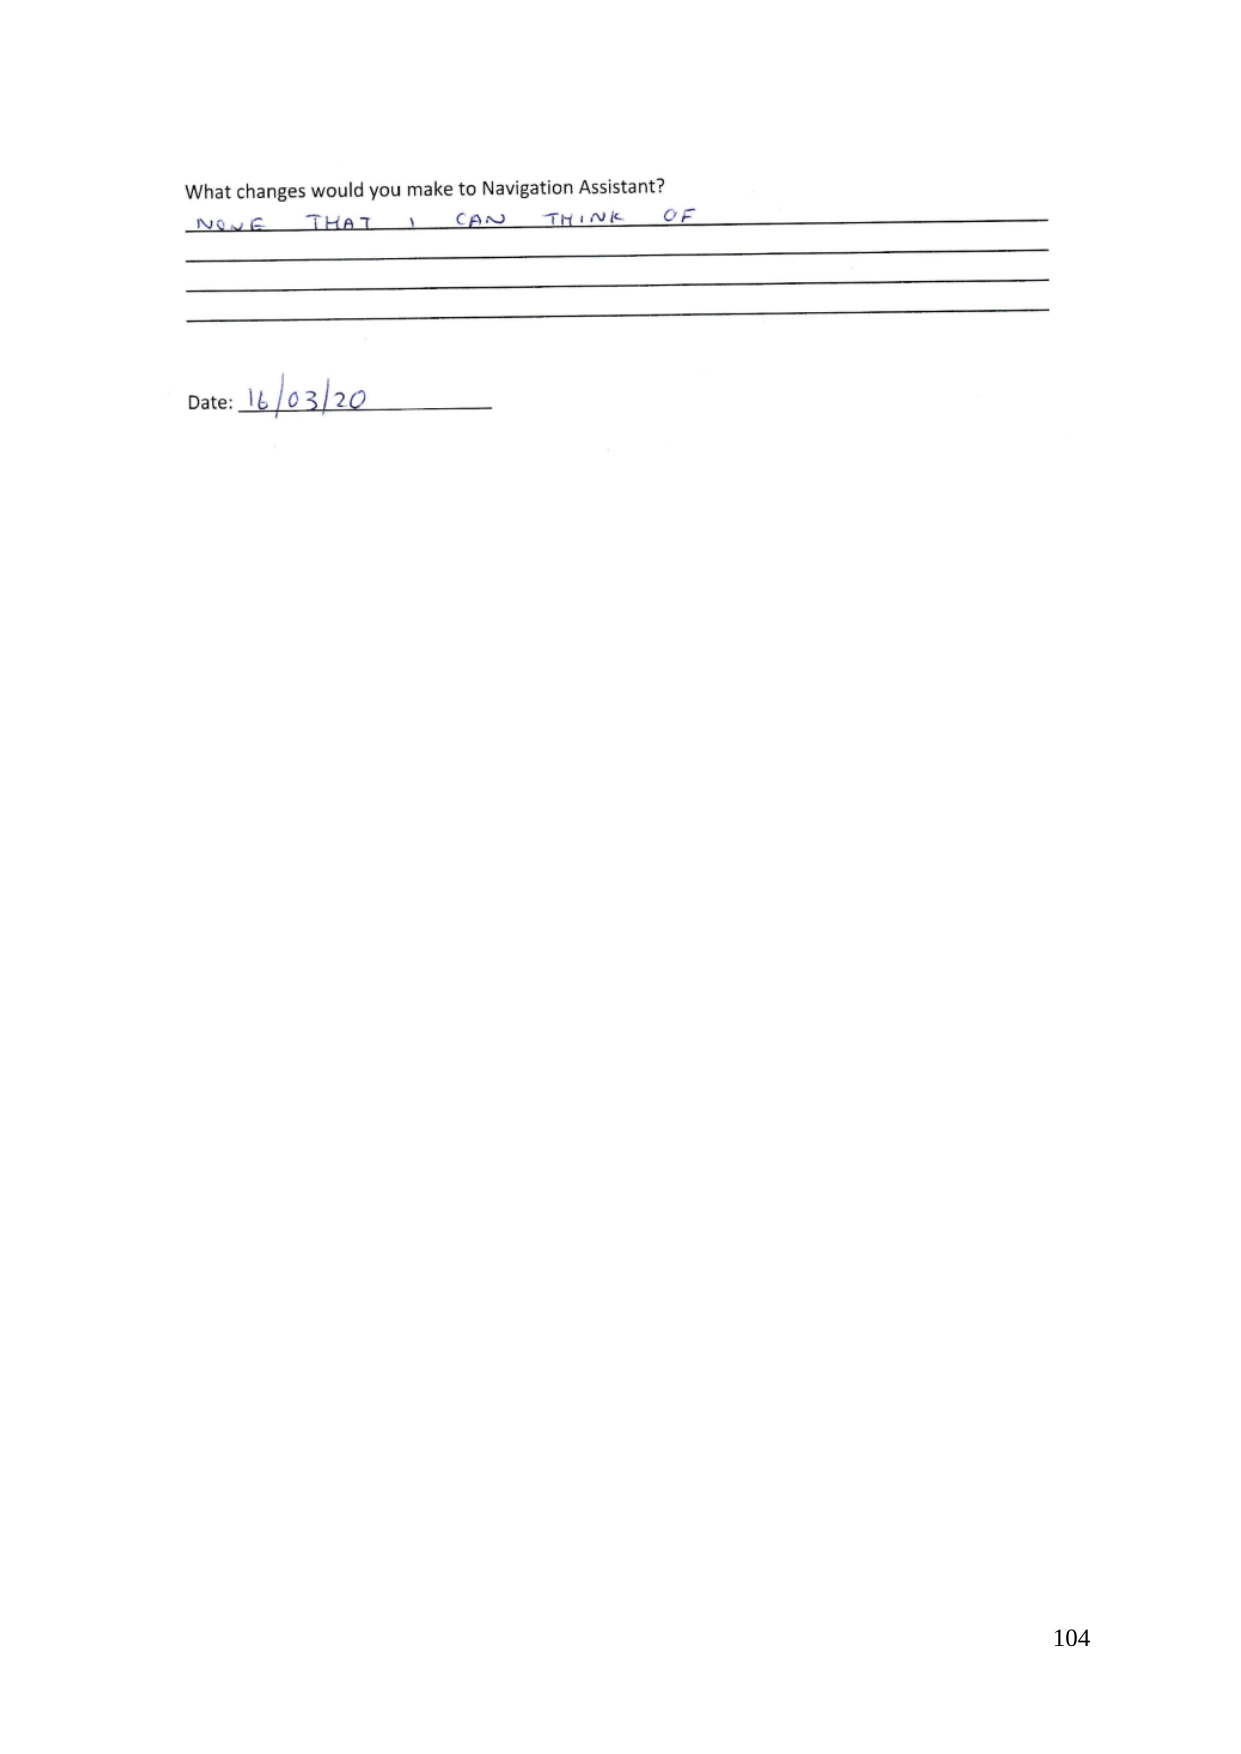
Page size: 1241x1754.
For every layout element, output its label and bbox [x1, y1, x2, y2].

picture [150, 150, 1091, 455]
